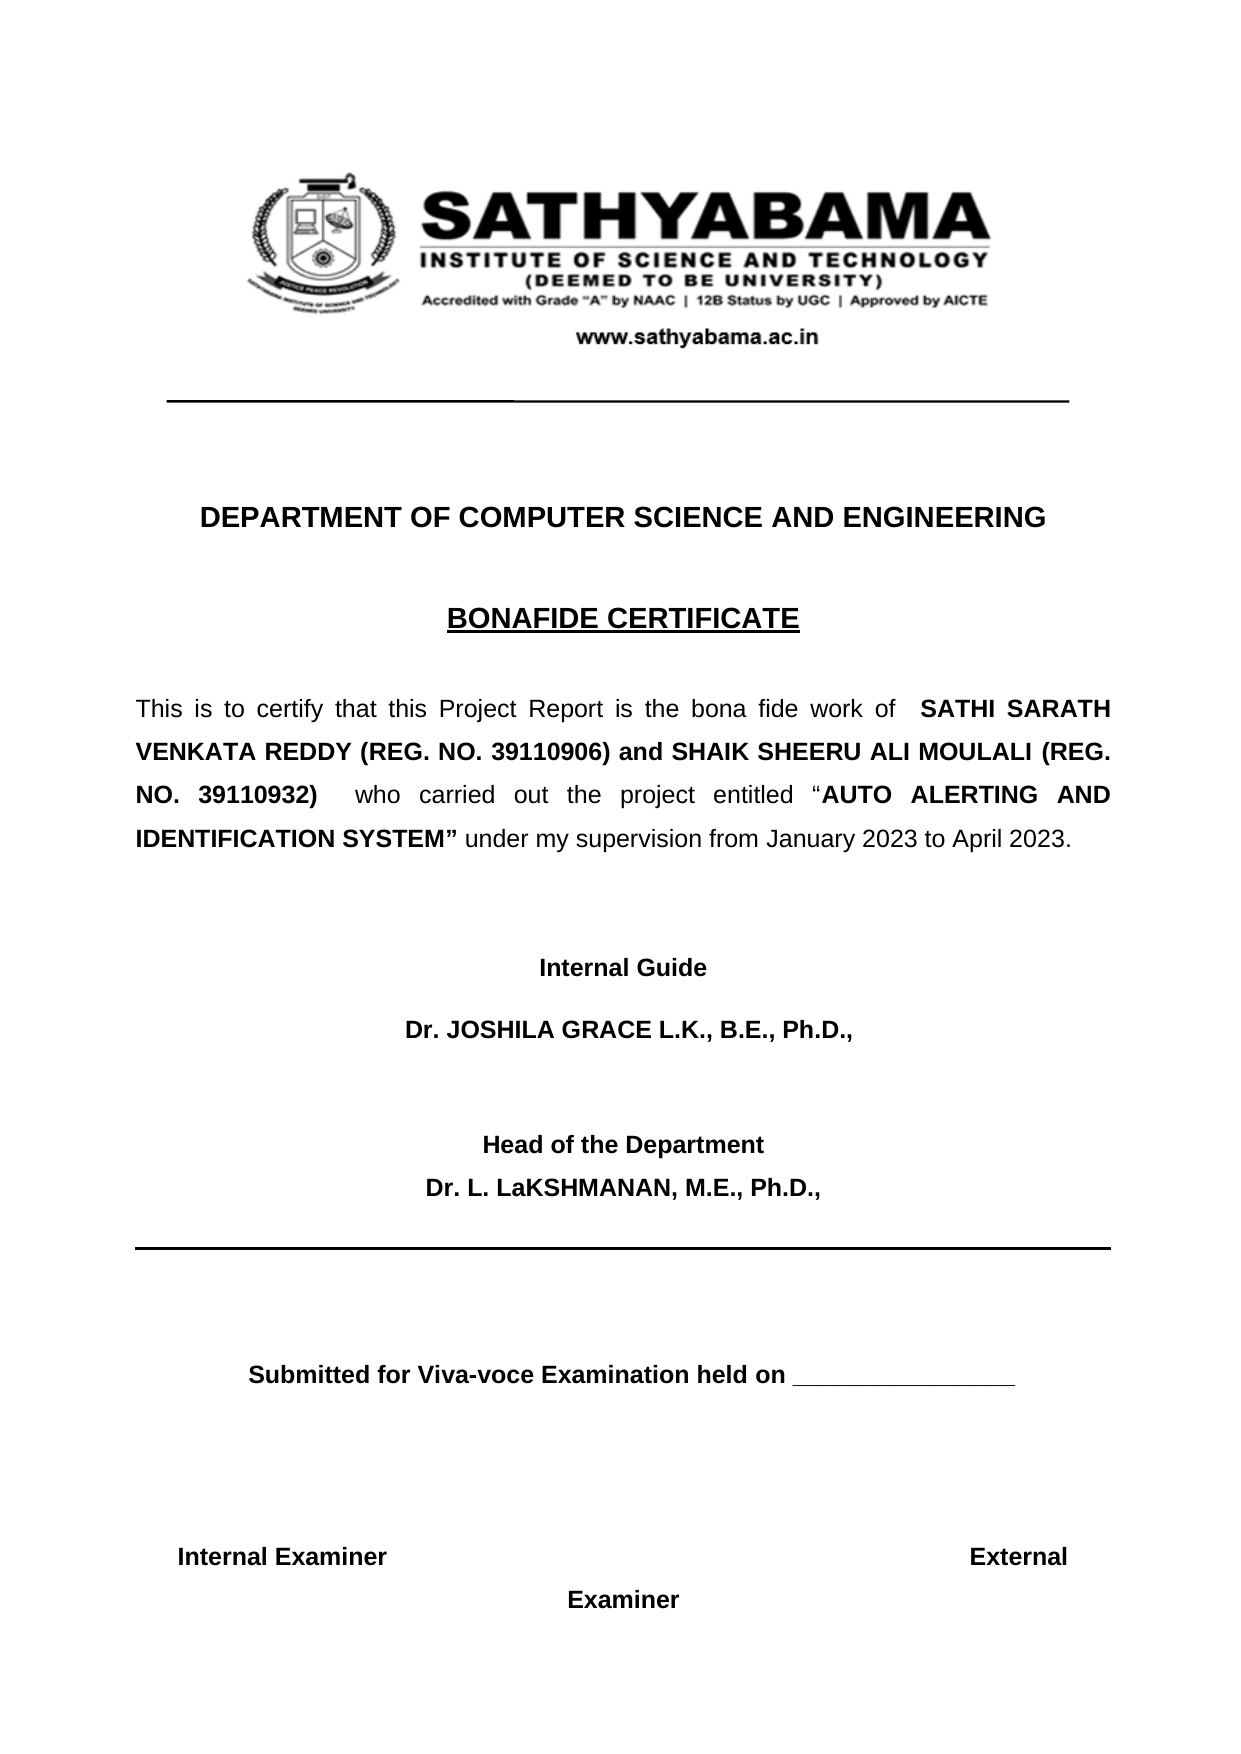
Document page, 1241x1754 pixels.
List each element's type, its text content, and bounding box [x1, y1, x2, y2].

text BONAFIDE CERTIFICATE [135, 601, 1111, 634]
picture [233, 147, 1013, 365]
text Dr. JOSHILA GRACE L.K., B.E., Ph.D., [135, 1015, 1105, 1043]
text Dr. L. LaKSHMANAN, M.E., Ph.D., [135, 1173, 1111, 1202]
text This is to certify that this Project Report is the bona fide work of SATHI SARATH VENKATA REDDY (REG. NO. 39110906) and SHAIK SHEERU ALI MOULALI (REG. NO. 39110932) who carried out the project entitled “AUTO ALERTING AND IDENTIFICATION SYSTEM” under my supervision from January 2023 to April 2023. [135, 694, 1111, 852]
text DEPARTMENT OF COMPUTER SCIENCE AND ENGINEERING [135, 500, 1111, 534]
text Submitted for Viva-voce Examination held on ________________ [152, 1360, 1111, 1389]
text Internal Examiner External Examiner [135, 1542, 1111, 1614]
text Head of the Department [135, 1130, 1111, 1158]
text Internal Guide [135, 953, 1111, 982]
